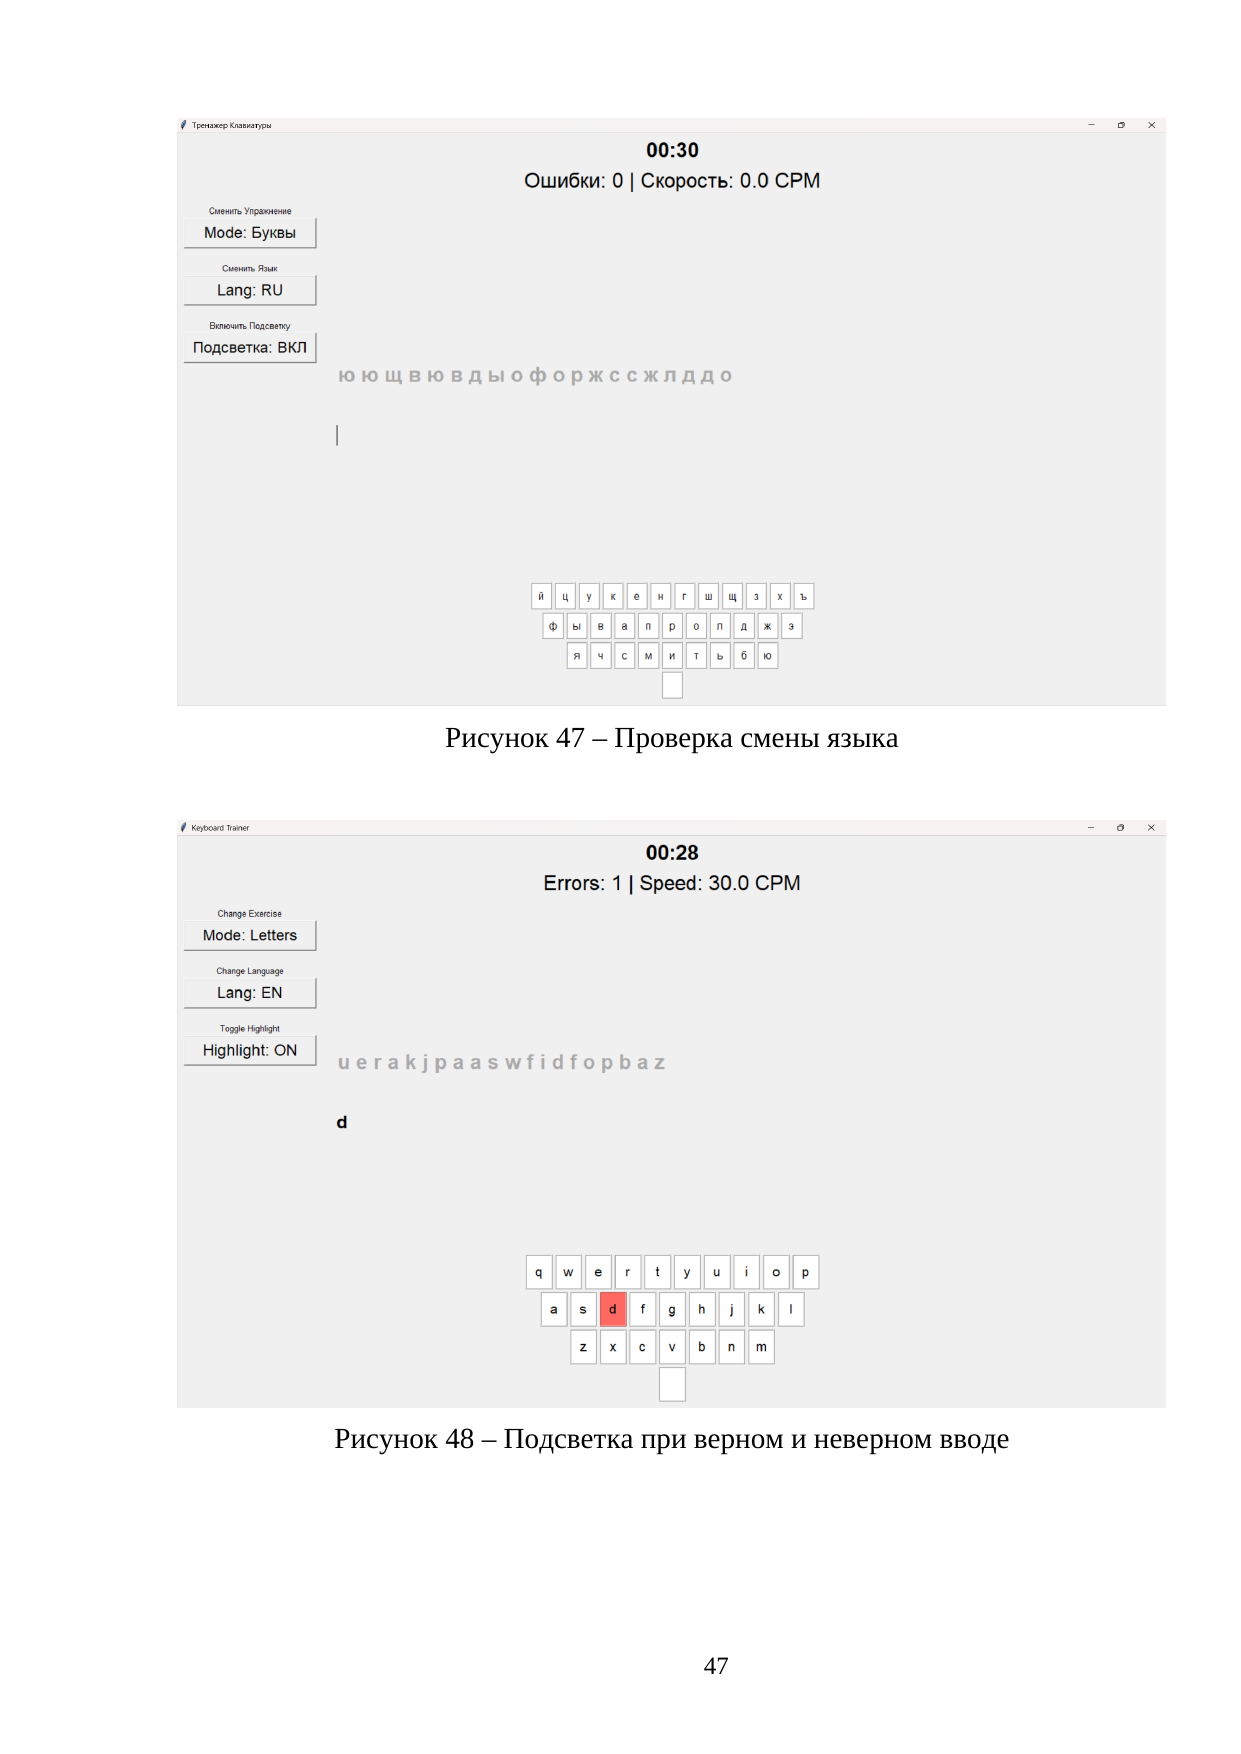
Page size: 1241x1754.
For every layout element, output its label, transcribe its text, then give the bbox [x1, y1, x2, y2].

picture [177, 118, 1167, 706]
text Рисунок 47 – Проверка смены языка [177, 720, 1167, 753]
text Рисунок 48 – Подсветка при верном и неверном вводе [177, 1422, 1167, 1455]
picture [177, 820, 1167, 1408]
